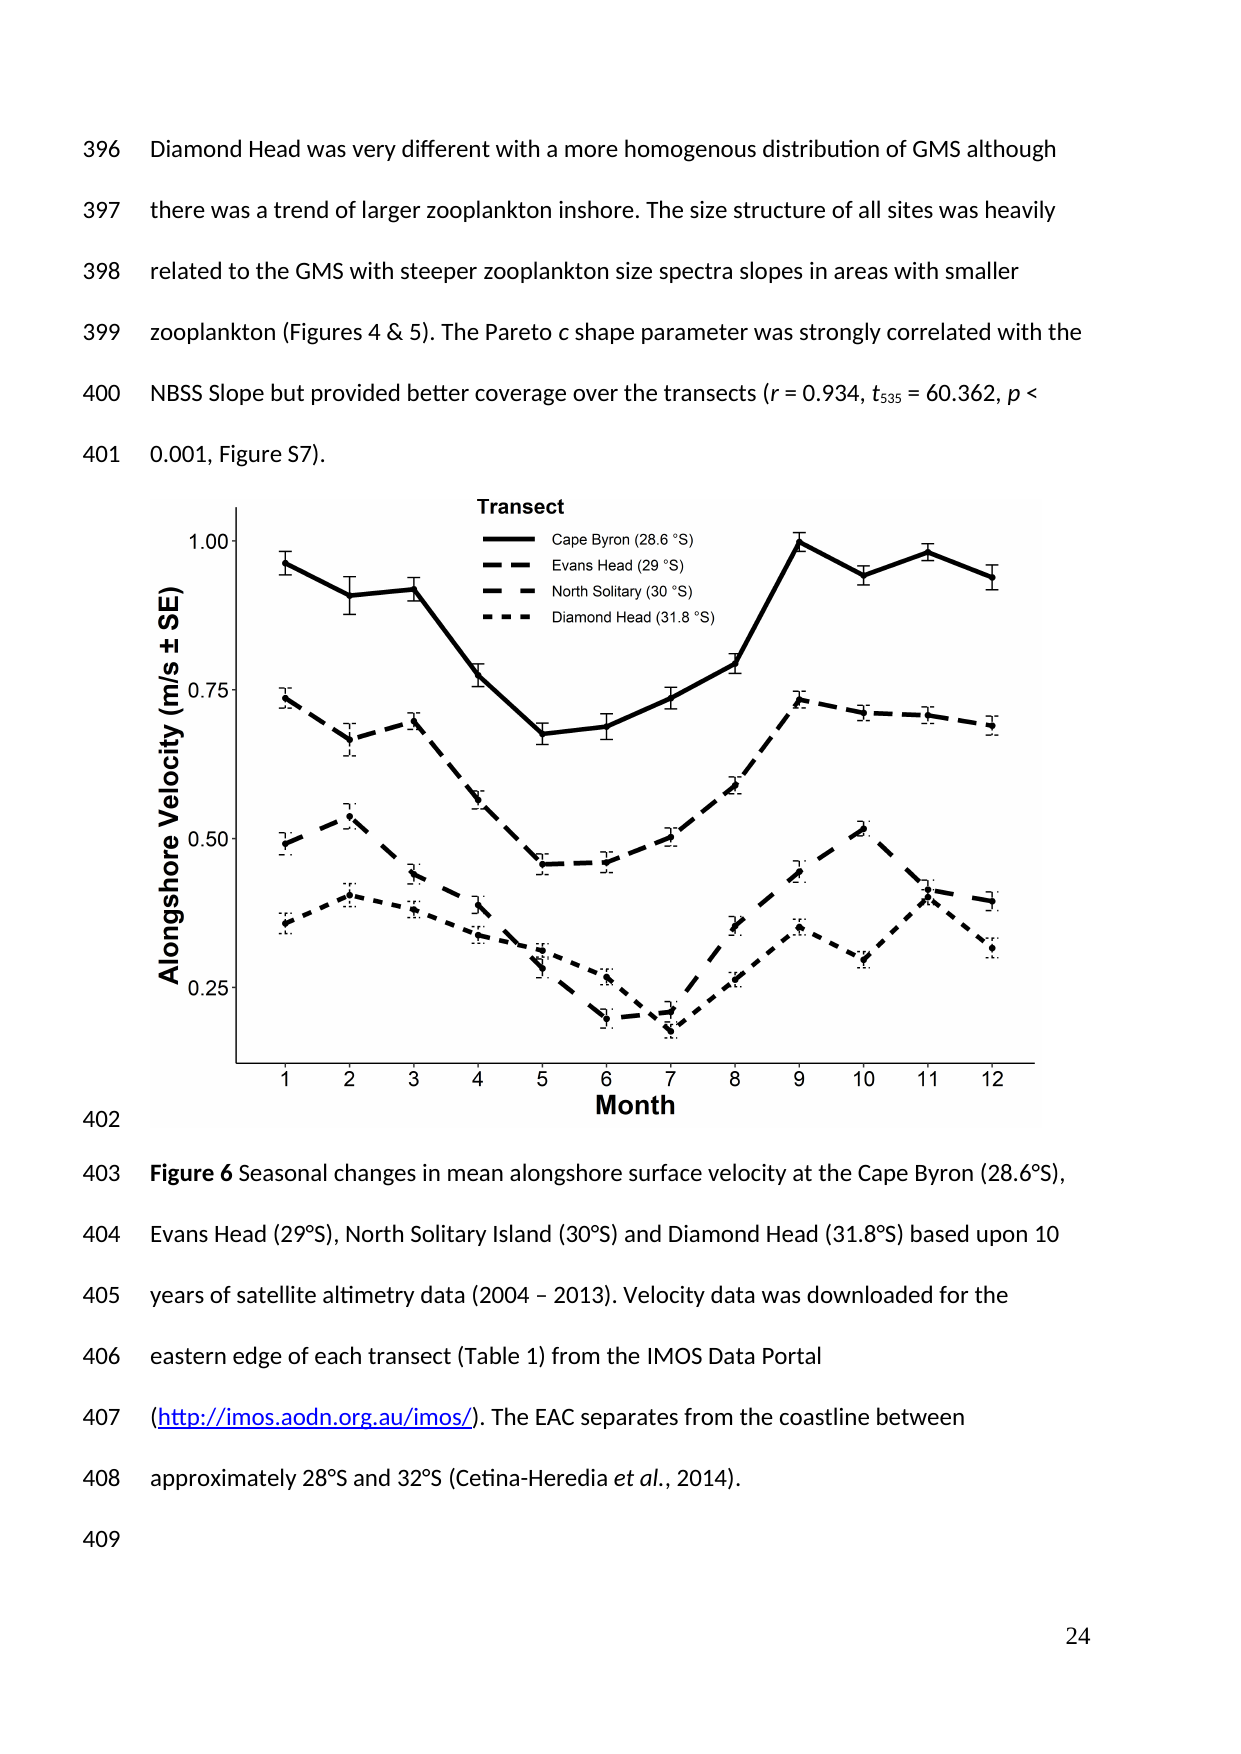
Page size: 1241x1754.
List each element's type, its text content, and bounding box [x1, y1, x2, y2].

text Figure 6 Seasonal changes in mean alongshore surface velocity at the Cape Byron (28.6°S), Evans Head (29°S), North Solitary Island (30°S) and Diamond Head (31.8°S) based upon 10 years of satellite altimetry data (2004 – 2013). Velocity data was downloaded for the eastern edge of each transect (Table 1) from the IMOS Data Portal (http://imos.aodn.org.au/imos/). The EAC separates from the coastline between approximately 28°S and 32°S (Cetina-Heredia et al., 2014). [150, 1157, 1090, 1492]
picture [150, 499, 1043, 1128]
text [150, 133, 1090, 469]
